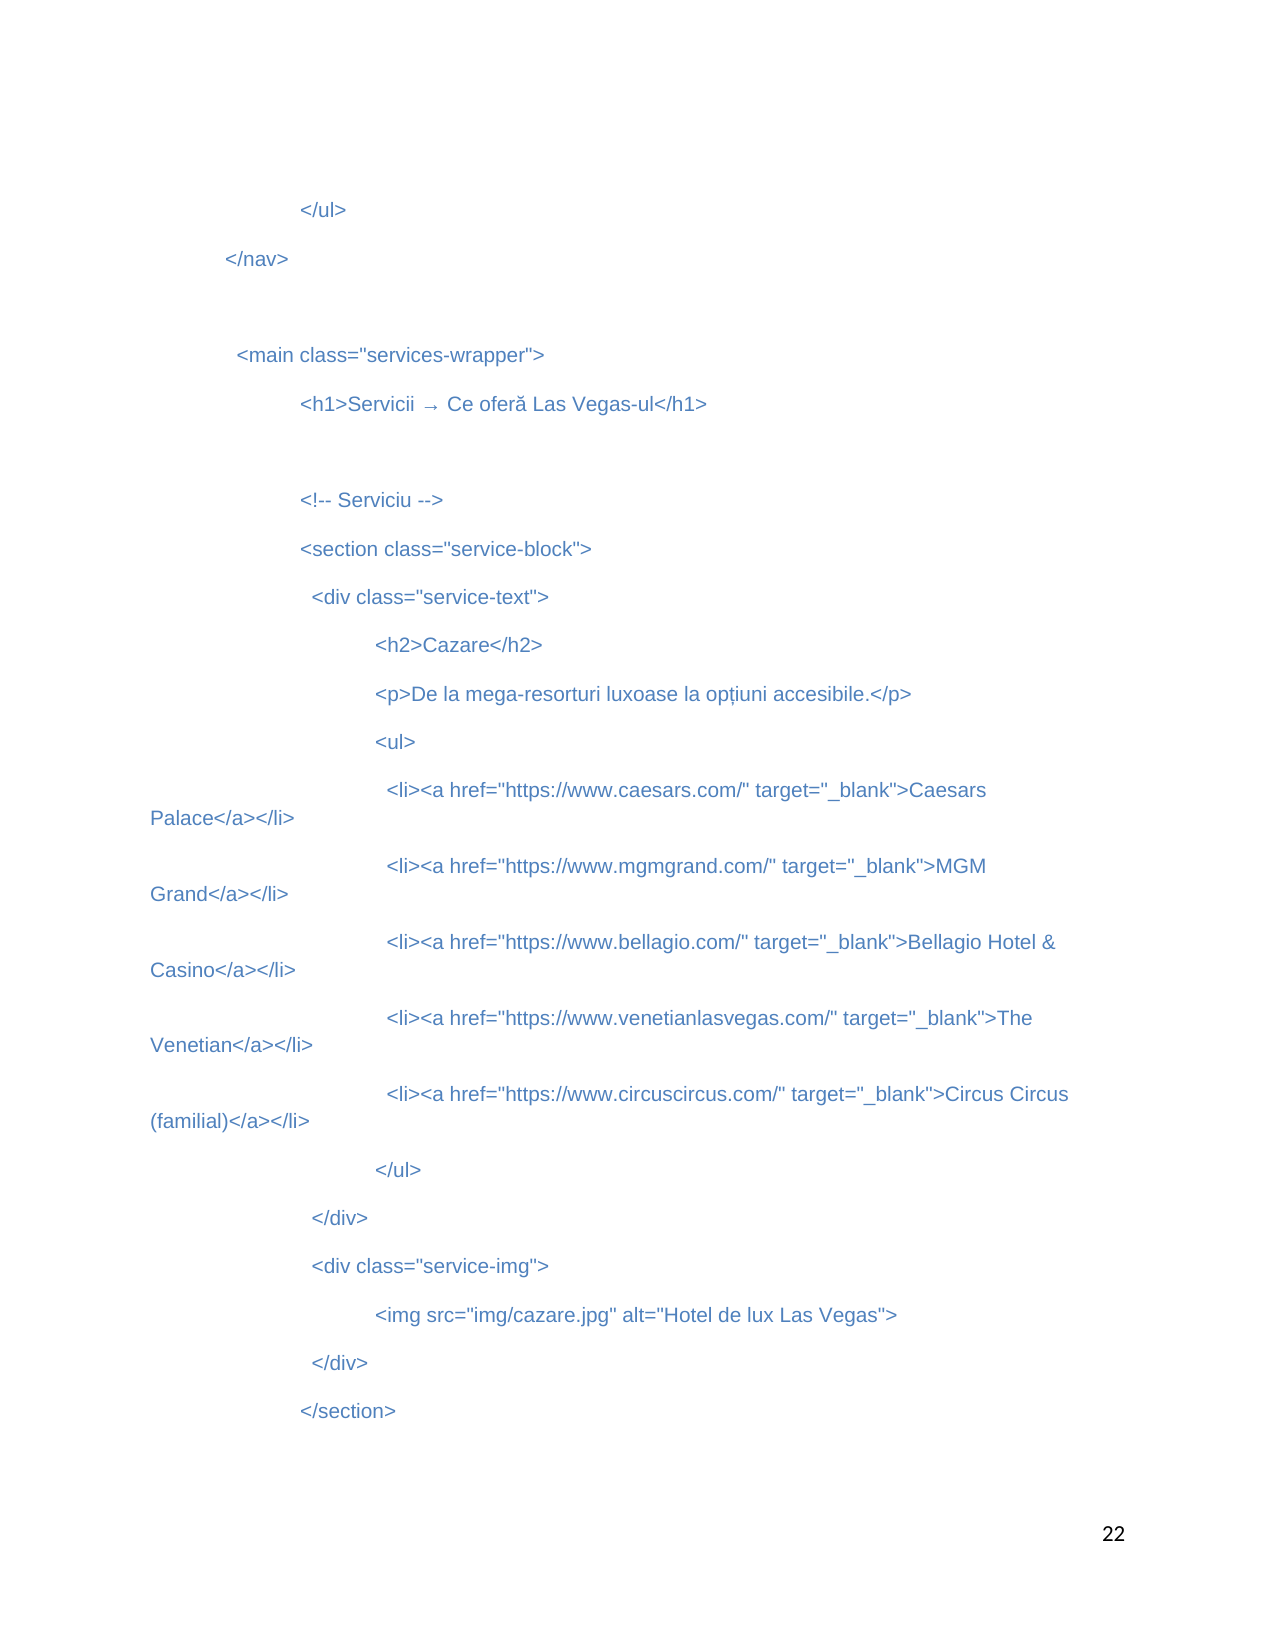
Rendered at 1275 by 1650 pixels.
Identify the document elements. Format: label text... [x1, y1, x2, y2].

text <img src="img/cazare.jpg" alt="Hotel de lux Las Vegas"> [150, 1302, 1125, 1326]
text <li><a href="https://www.caesars.com/" target="_blank">Caesars Palace</a></li> [150, 778, 1125, 830]
text </section> [150, 1399, 1125, 1423]
text <div class="service-text"> [150, 585, 1125, 609]
text </nav> [150, 247, 1125, 271]
text <section class="service-block"> [150, 537, 1125, 561]
text <h2>Cazare</h2> [150, 633, 1125, 657]
text </ul> [150, 198, 1125, 222]
text <main class="services-wrapper"> [150, 343, 1125, 367]
text <div class="service-img"> [150, 1254, 1125, 1278]
text </div> [150, 1206, 1125, 1230]
text <li><a href="https://www.venetianlasvegas.com/" target="_blank">The Venetian</a></li> [150, 1006, 1125, 1057]
text <li><a href="https://www.mgmgrand.com/" target="_blank">MGM Grand</a></li> [150, 854, 1125, 906]
text </div> [150, 1351, 1125, 1375]
text <li><a href="https://www.bellagio.com/" target="_blank">Bellagio Hotel & Casino</a></li> [150, 930, 1125, 981]
text </ul> [150, 1157, 1125, 1181]
text <ul> [150, 730, 1125, 754]
text <h1>Servicii → Ce oferă Las Vegas-ul</h1> [150, 392, 1125, 416]
text <li><a href="https://www.circuscircus.com/" target="_blank">Circus Circus (familial)</a></li> [150, 1082, 1125, 1133]
text <p>De la mega-resorturi luxoase la opțiuni accesibile.</p> [150, 682, 1125, 706]
text <!-- Serviciu --> [150, 488, 1125, 512]
